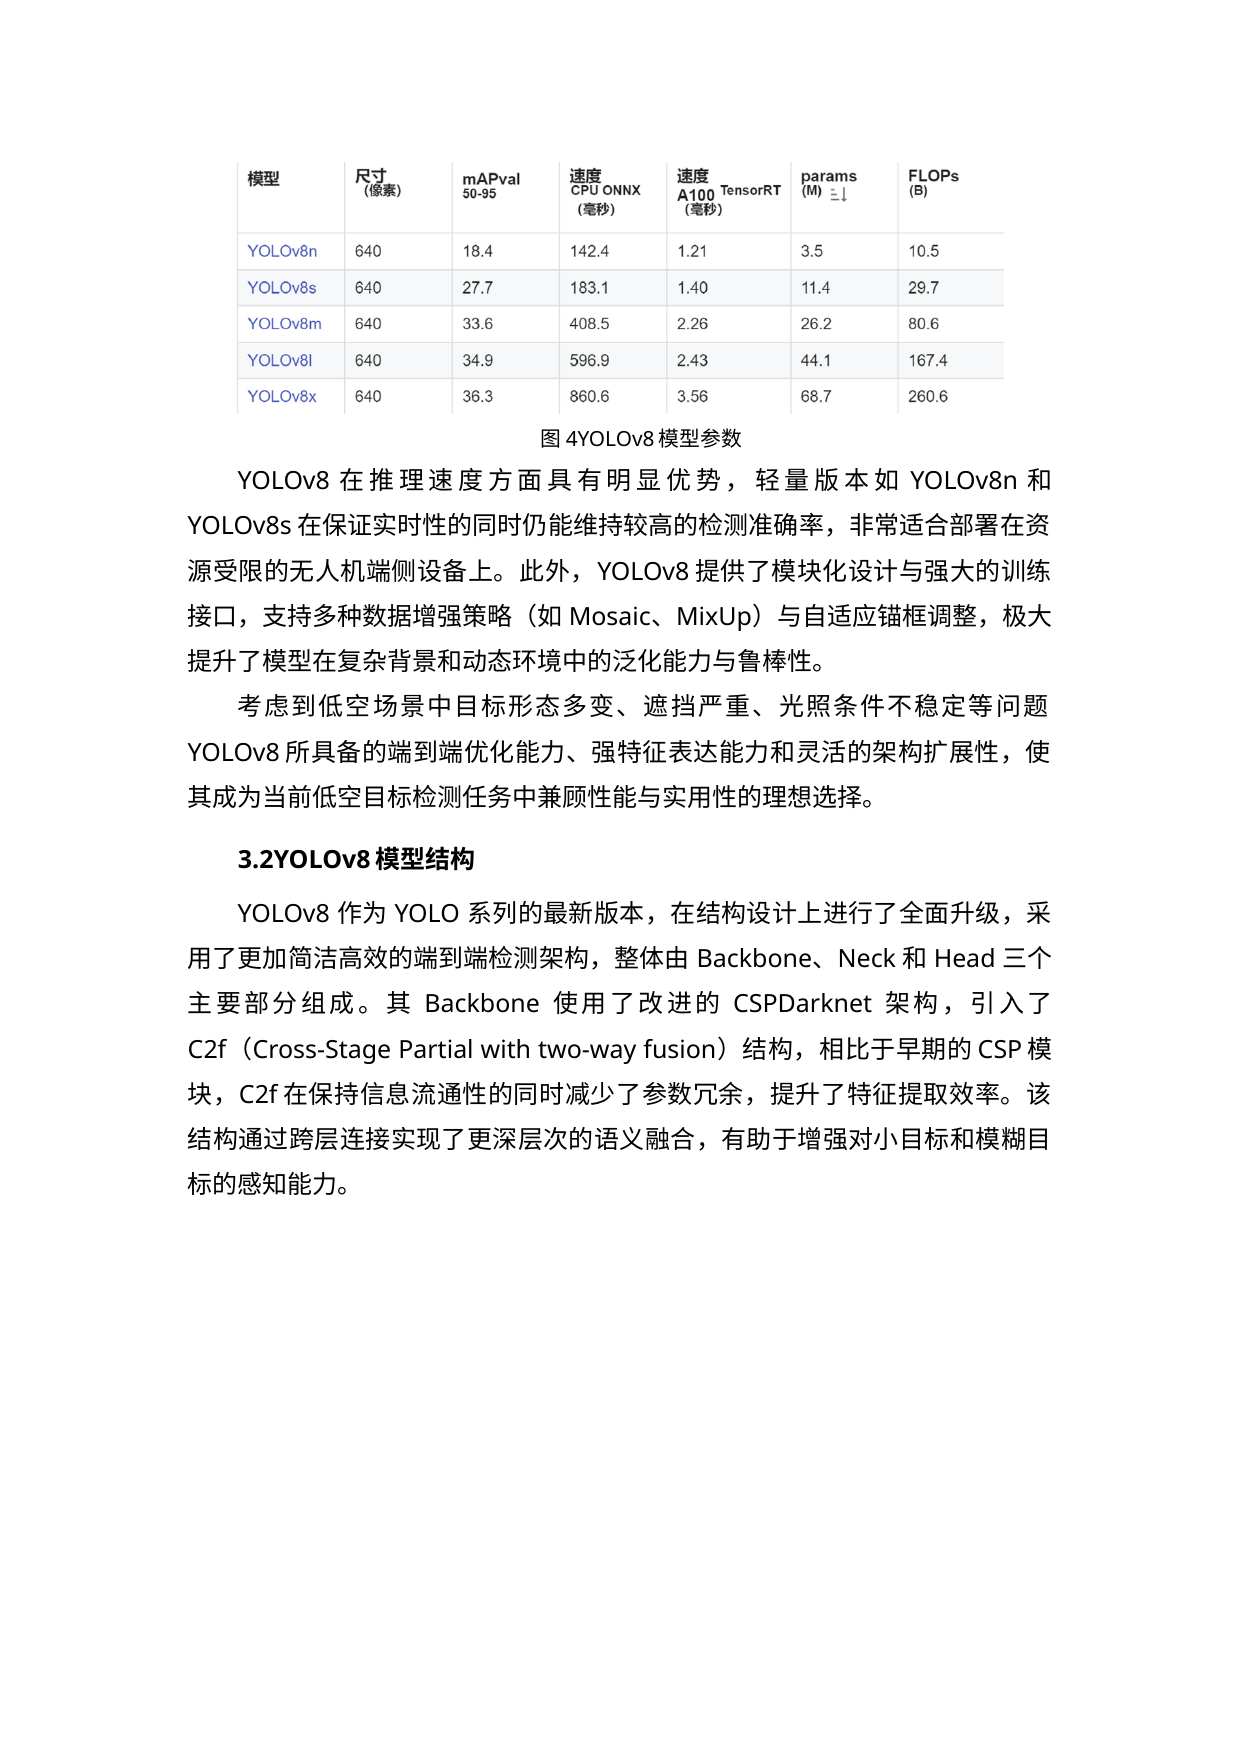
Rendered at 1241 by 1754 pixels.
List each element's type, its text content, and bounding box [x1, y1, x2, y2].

text 考虑到低空场景中目标形态多变、遮挡严重、光照条件不稳定等问题，YOLOv8所具备的端到端优化能力、强特征表达能力和灵活的架构扩展性，使其成为当前低空目标检测任务中兼顾性能与实用性的理想选择。 [187, 687, 1053, 814]
text YOLOv8在推理速度方面具有明显优势，轻量版本如YOLOv8n和YOLOv8s在保证实时性的同时仍能维持较高的检测准确率，非常适合部署在资源受限的无人机端侧设备上。此外，YOLOv8提供了模块化设计与强大的训练接口，支持多种数据增强策略（如Mosaic、MixUp）与自适应锚框调整，极大提升了模型在复杂背景和动态环境中的泛化能力与鲁棒性。 [187, 460, 1053, 678]
text 图 4YOLOv8模型参数 [187, 422, 1053, 453]
subtitle 3.2YOLOv8模型结构 [187, 839, 1053, 876]
text YOLOv8 作为 YOLO 系列的最新版本，在结构设计上进行了全面升级，采用了更加简洁高效的端到端检测架构，整体由 Backbone、Neck 和 Head 三个主要部分组成。其 Backbone 使用了改进的 CSPDarknet 架构，引入了 C2f（Cross-Stage Partial with two-way fusion）结构，相比于早期的CSP模块，C2f在保持信息流通性的同时减少了参数冗余，提升了特征提取效率。该结构通过跨层连接实现了更深层次的语义融合，有助于增强对小目标和模糊目标的感知能力。 [187, 893, 1053, 1201]
picture [236, 162, 1004, 414]
